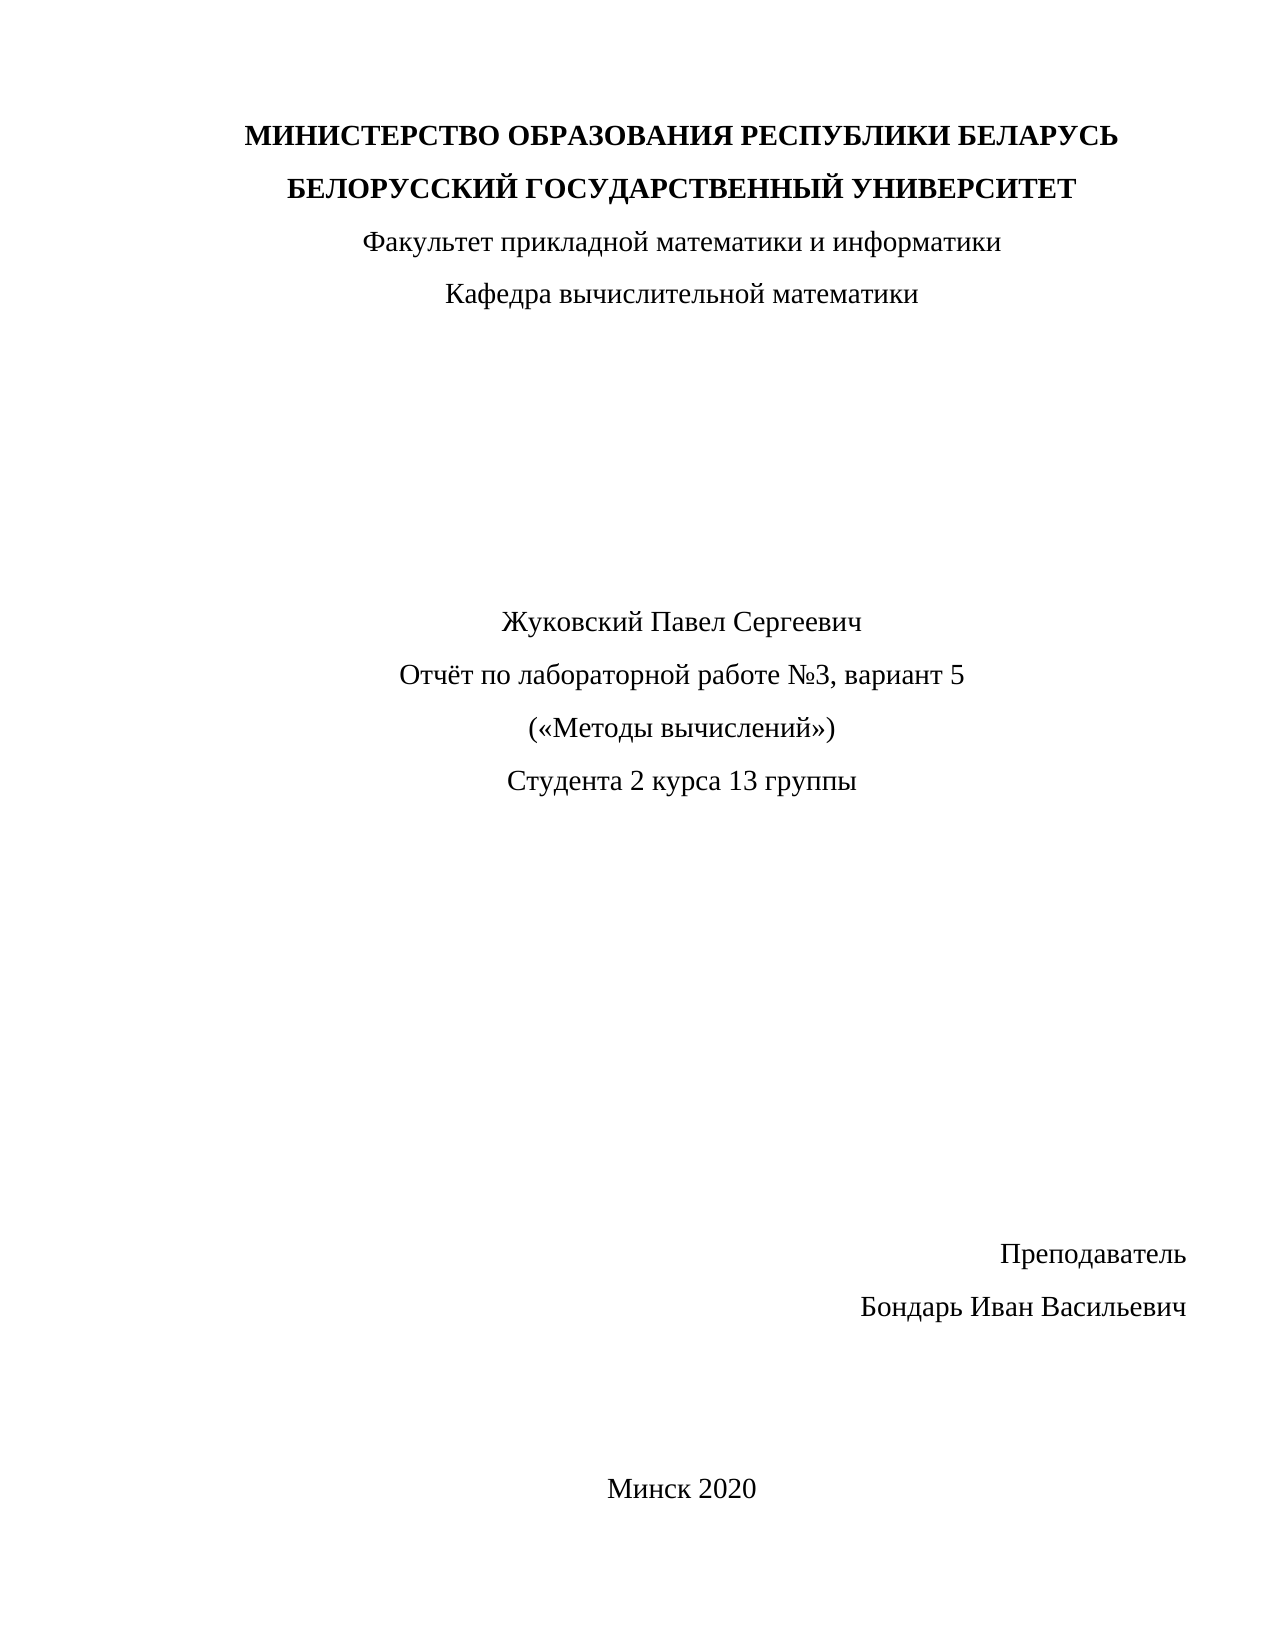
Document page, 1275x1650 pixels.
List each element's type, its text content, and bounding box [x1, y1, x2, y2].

text Бондарь Иван Васильевич [177, 1289, 1186, 1323]
text Кафедра вычислительной математики [177, 277, 1186, 310]
text Жуковский Павел Сергеевич [177, 604, 1186, 638]
text Студента 2 курса 13 группы [177, 763, 1186, 796]
text («Методы вычислений») [177, 710, 1186, 743]
text Факультет прикладной математики и информатики [177, 224, 1186, 257]
text Преподаватель [177, 1236, 1186, 1270]
text Отчёт по лабораторной работе №3, вариант 5 [177, 657, 1186, 691]
text МИНИСТЕРСТВО ОБРАЗОВАНИЯ РЕСПУБЛИКИ БЕЛАРУСЬ [177, 118, 1186, 152]
text Минск 2020 [177, 1471, 1186, 1505]
text БЕЛОРУССКИЙ ГОСУДАРСТВЕННЫЙ УНИВЕРСИТЕТ [177, 171, 1186, 204]
